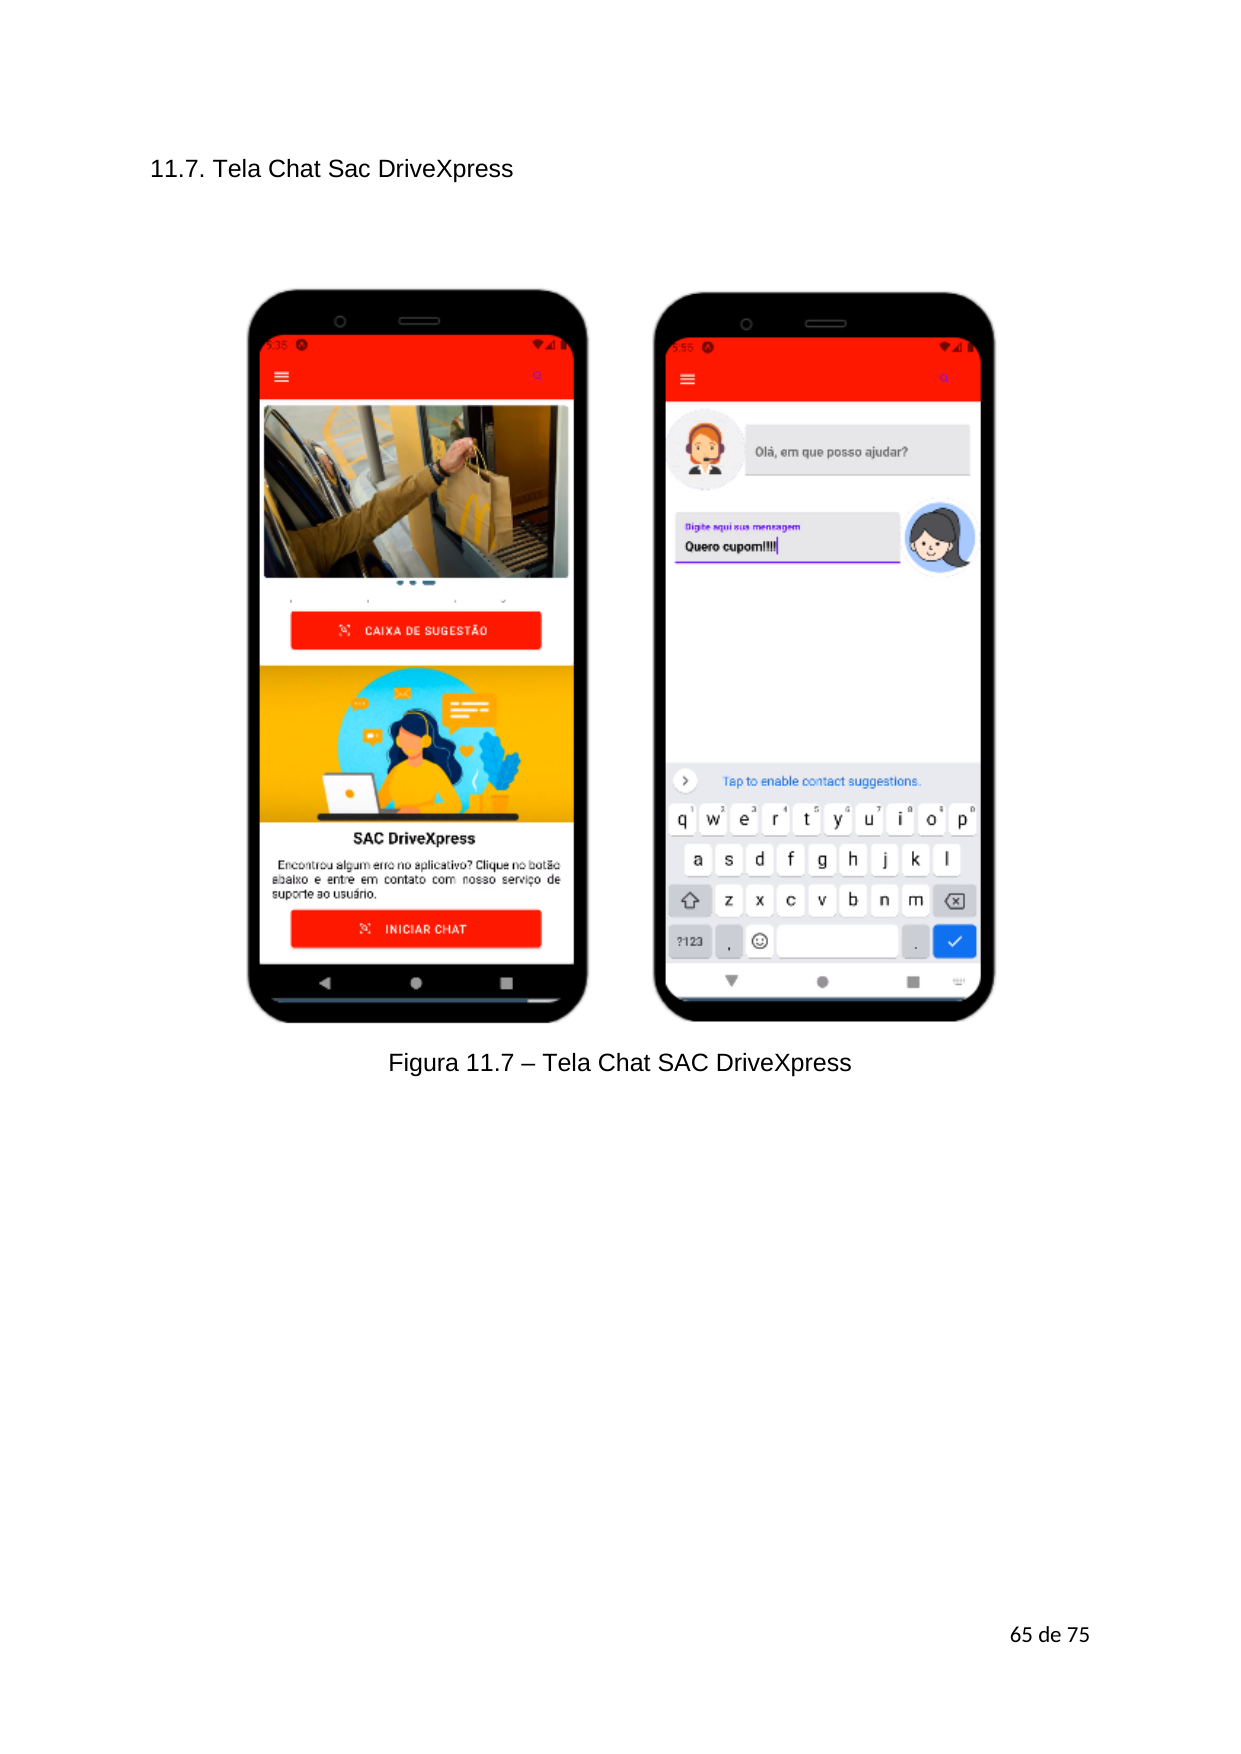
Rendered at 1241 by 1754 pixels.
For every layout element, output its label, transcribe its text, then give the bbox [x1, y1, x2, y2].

text Figura 11.7 – Tela Chat SAC DriveXpress [150, 1048, 1090, 1077]
picture [241, 278, 593, 1029]
subtitle 11.7. Tela Chat Sac DriveXpress [150, 154, 1090, 183]
picture [644, 278, 1000, 1029]
